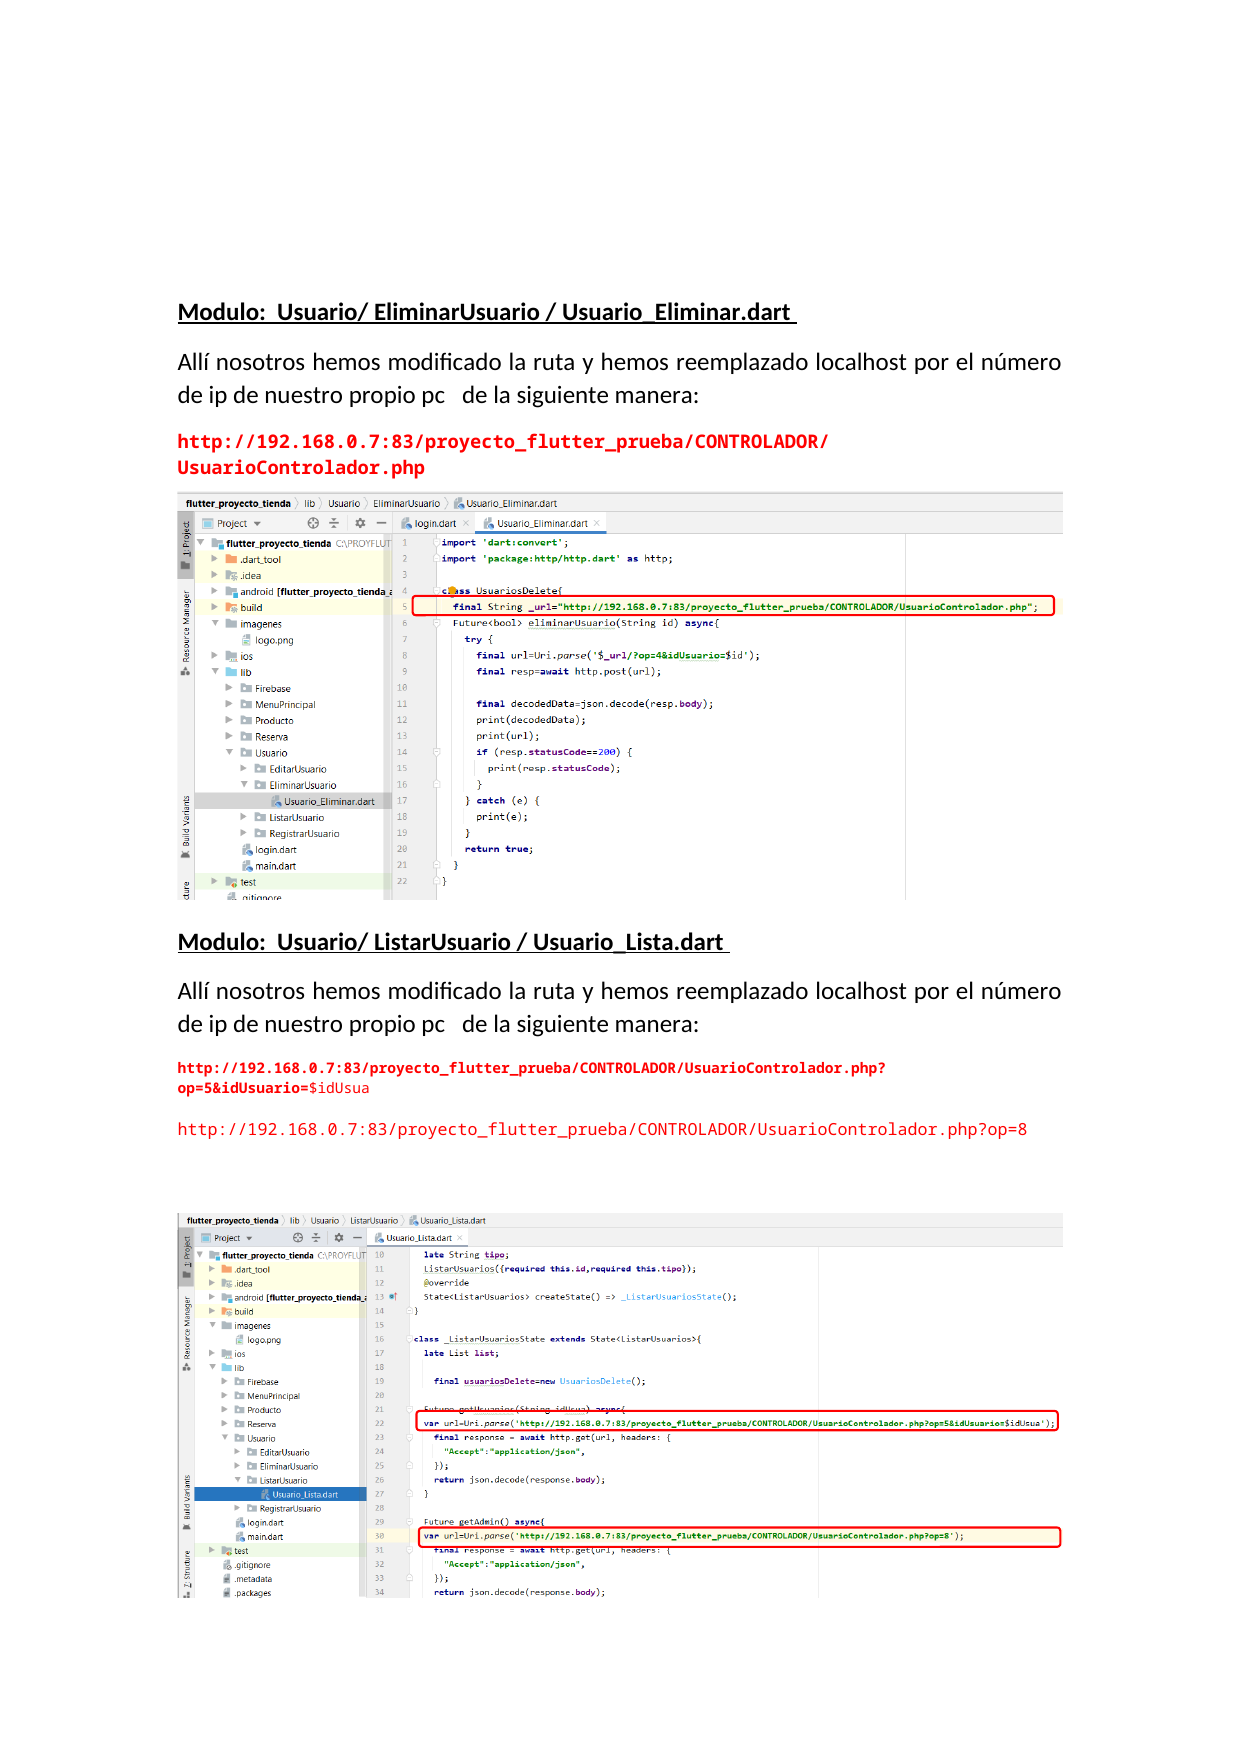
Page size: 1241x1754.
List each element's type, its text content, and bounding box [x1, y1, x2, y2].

text http://192.168.0.7:83/proyecto_flutter_prueba/CONTROLADOR/UsuarioControlador.php [177, 428, 1063, 479]
picture [177, 1213, 1063, 1598]
text http://192.168.0.7:83/proyecto_flutter_prueba/CONTROLADOR/UsuarioControlador.php?op=5&idUsuario=$idUsua [177, 1058, 1063, 1098]
text Modulo: Usuario/ ListarUsuario / Usuario_Lista.dart [177, 926, 1063, 956]
text Allí nosotros hemos modificado la ruta y hemos reemplazado localhost por el número de ip de nuestro propio pc de la siguiente manera: [177, 975, 1063, 1039]
text http://192.168.0.7:83/proyecto_flutter_prueba/CONTROLADOR/UsuarioControlador.php?op=8 [177, 1117, 1063, 1140]
picture [177, 491, 1063, 900]
text Modulo: Usuario/ EliminarUsuario / Usuario_Eliminar.dart [177, 296, 1063, 327]
text Allí nosotros hemos modificado la ruta y hemos reemplazado localhost por el número de ip de nuestro propio pc de la siguiente manera: [177, 346, 1063, 409]
